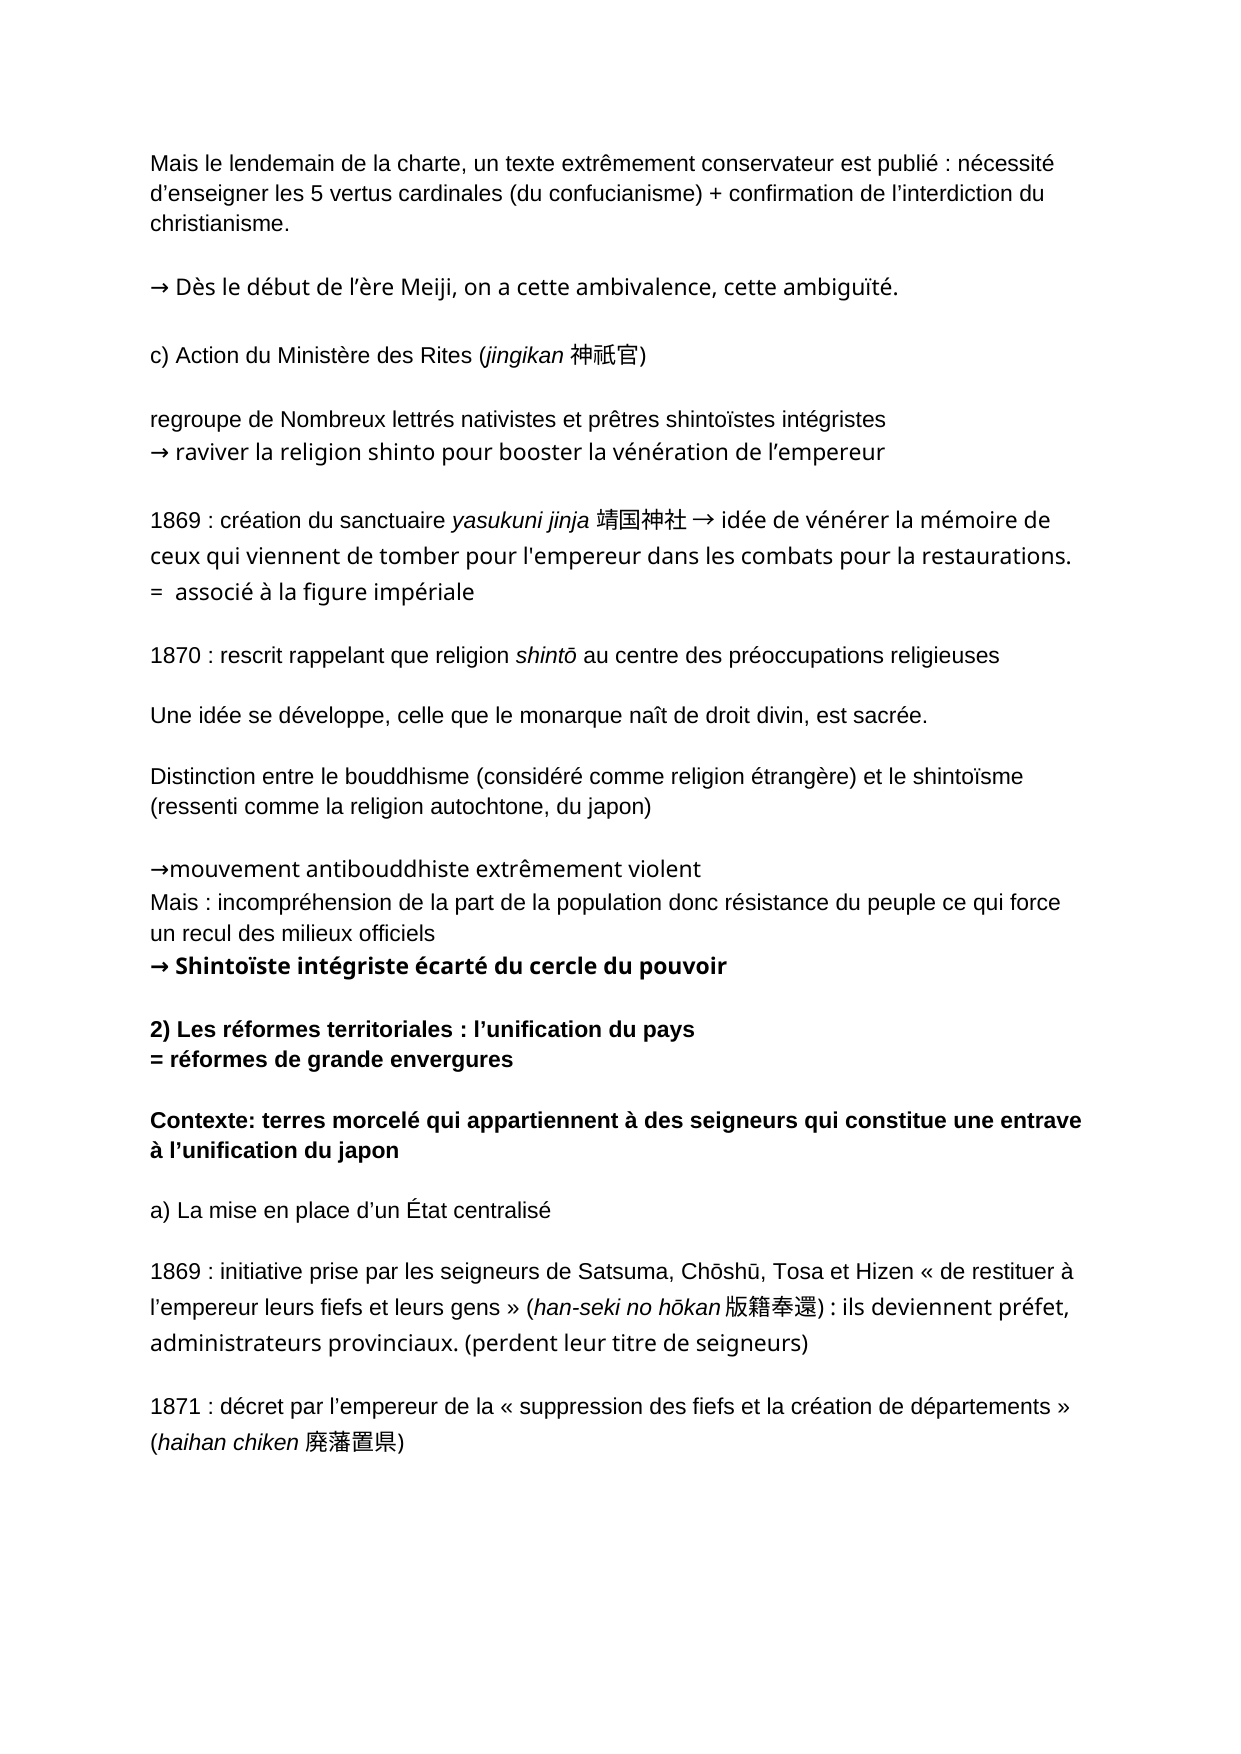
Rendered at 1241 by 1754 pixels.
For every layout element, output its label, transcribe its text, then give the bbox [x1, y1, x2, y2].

text a) La mise en place d’un État centralisé [150, 1197, 1090, 1223]
text Contexte: terres morcelé qui appartiennent à des seigneurs qui constitue une entrave à l’unification du japon [150, 1107, 1090, 1163]
text 1871 : décret par l’empereur de la « suppression des fiefs et la création de départements » (haihan chiken 廃藩置県) [150, 1393, 1090, 1458]
text → raviver la religion shinto pour booster la vénération de l’empereur [150, 436, 1090, 467]
text 1870 : rescrit rappelant que religion shintō au centre des préoccupations religieuses [150, 642, 1090, 668]
text Distinction entre le bouddhisme (considéré comme religion étrangère) et le shintoïsme (ressenti comme la religion autochtone, du japon) [150, 763, 1090, 819]
text 2) Les réformes territoriales : l’unification du pays [150, 1016, 1090, 1042]
text Mais le lendemain de la charte, un texte extrêmement conservateur est publié : nécessité d’enseigner les 5 vertus cardinales (du confucianisme) + confirmation de l’interdiction du christianisme. [150, 150, 1090, 237]
text → Dès le début de l’ère Meiji, on a cette ambivalence, cette ambiguïté. [150, 271, 1090, 302]
text Une idée se développe, celle que le monarque naît de droit divin, est sacrée. [150, 702, 1090, 729]
text 1869 : initiative prise par les seigneurs de Satsuma, Chōshū, Tosa et Hizen « de restituer à l’empereur leurs fiefs et leurs gens » (han-seki no hōkan版籍奉還) : ils deviennent préfet, administrateurs provinciaux. (perdent leur titre de seigneurs) [150, 1258, 1090, 1358]
text regroupe de Nombreux lettrés nativistes et prêtres shintoïstes intégristes [150, 406, 1090, 432]
text 1869 : création du sanctuaire yasukuni jinja 靖国神社 → idée de vénérer la mémoire de ceux qui viennent de tomber pour l'empereur dans les combats pour la restaurations. = associé à la figure impériale [150, 502, 1090, 607]
text → Shintoïste intégriste écarté du cercle du pouvoir [150, 950, 1090, 981]
text Mais : incompréhension de la part de la population donc résistance du peuple ce qui force un recul des milieux officiels [150, 889, 1090, 946]
text c) Action du Ministère des Rites (jingikan 神祇官) [150, 337, 1090, 370]
text →mouvement antibouddhiste extrêmement violent [150, 853, 1090, 885]
text = réformes de grande envergures [150, 1046, 1090, 1072]
